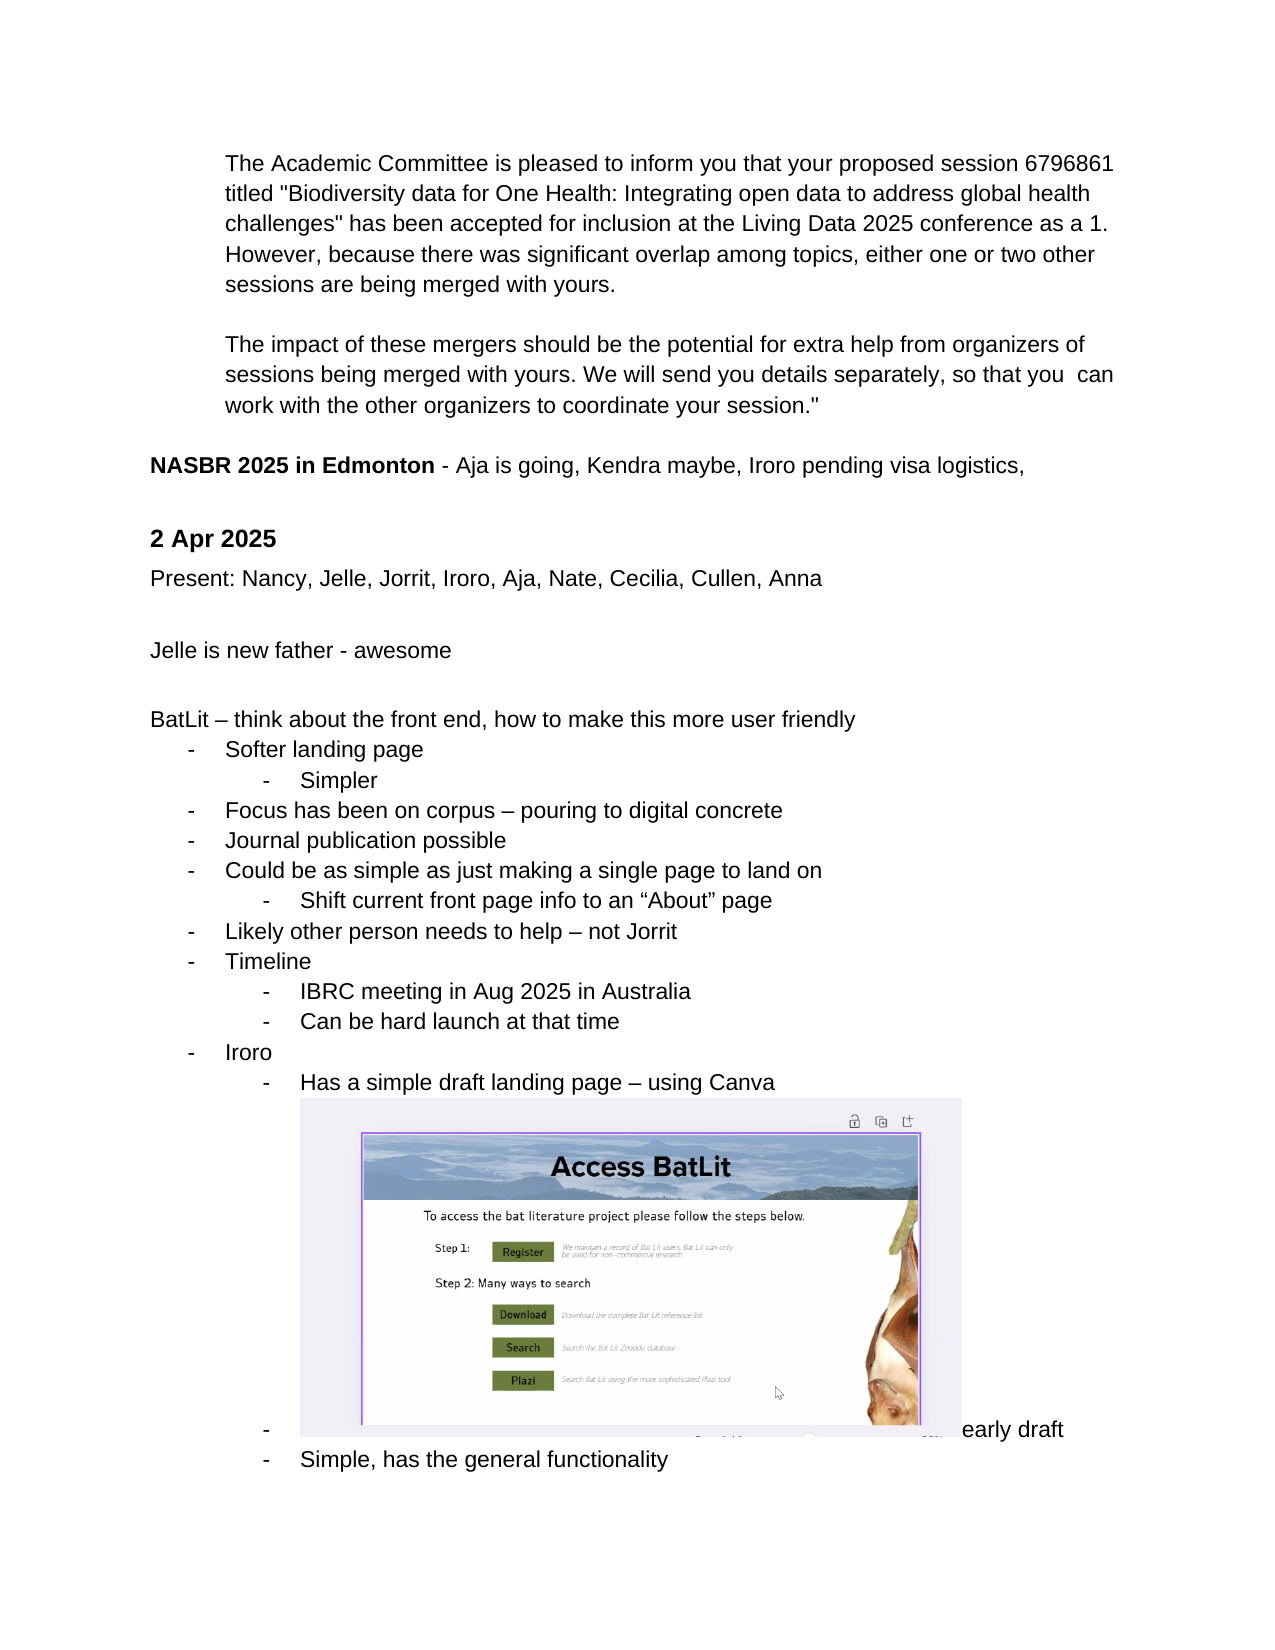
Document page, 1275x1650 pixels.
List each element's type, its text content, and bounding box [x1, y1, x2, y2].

text The impact of these mergers should be the potential for extra help from organizers of sessions being merged with yours. We will send you details separately, so that you can work with the other organizers to coordinate your session." [225, 331, 1125, 418]
list Timeline [187, 948, 1125, 974]
picture [300, 1098, 962, 1437]
list Iroro [187, 1038, 1125, 1065]
text NASBR 2025 in Edmonton - Aja is going, Kendra maybe, Iroro pending visa logistics, [150, 452, 1125, 478]
subtitle Jelle is new father - awesome [150, 637, 1125, 663]
text BatLit – think about the front end, how to make this more user friendly [150, 706, 1125, 732]
list Shift current front page info to an “About” page [262, 887, 1125, 914]
list Simple, has the general functionality [262, 1446, 1125, 1472]
subtitle 2 Apr 2025 [150, 524, 1125, 553]
list Could be as simple as just making a single page to land on [187, 857, 1125, 883]
text The Academic Committee is pleased to inform you that your proposed session 6796861 titled "Biodiversity data for One Health: Integrating open data to address global health challenges" has been accepted for inclusion at the Living Data 2025 conference as a 1. However, because there was significant overlap among topics, either one or two other sessions are being merged with yours. [225, 150, 1125, 297]
list Simpler [262, 767, 1125, 793]
list Focus has been on corpus – pouring to digital concrete [187, 797, 1125, 823]
list Softer landing page [187, 736, 1125, 763]
list IBRC meeting in Aug 2025 in Australia [262, 978, 1125, 1004]
list Likely other person needs to help – not Jorrit [187, 918, 1125, 944]
text Present: Nancy, Jelle, Jorrit, Iroro, Aja, Nate, Cecilia, Cullen, Anna [150, 565, 1125, 592]
list Journal publication possible [187, 827, 1125, 853]
list Can be hard launch at that time [262, 1008, 1125, 1034]
list Has a simple draft landing page – using Canva [262, 1069, 1125, 1095]
